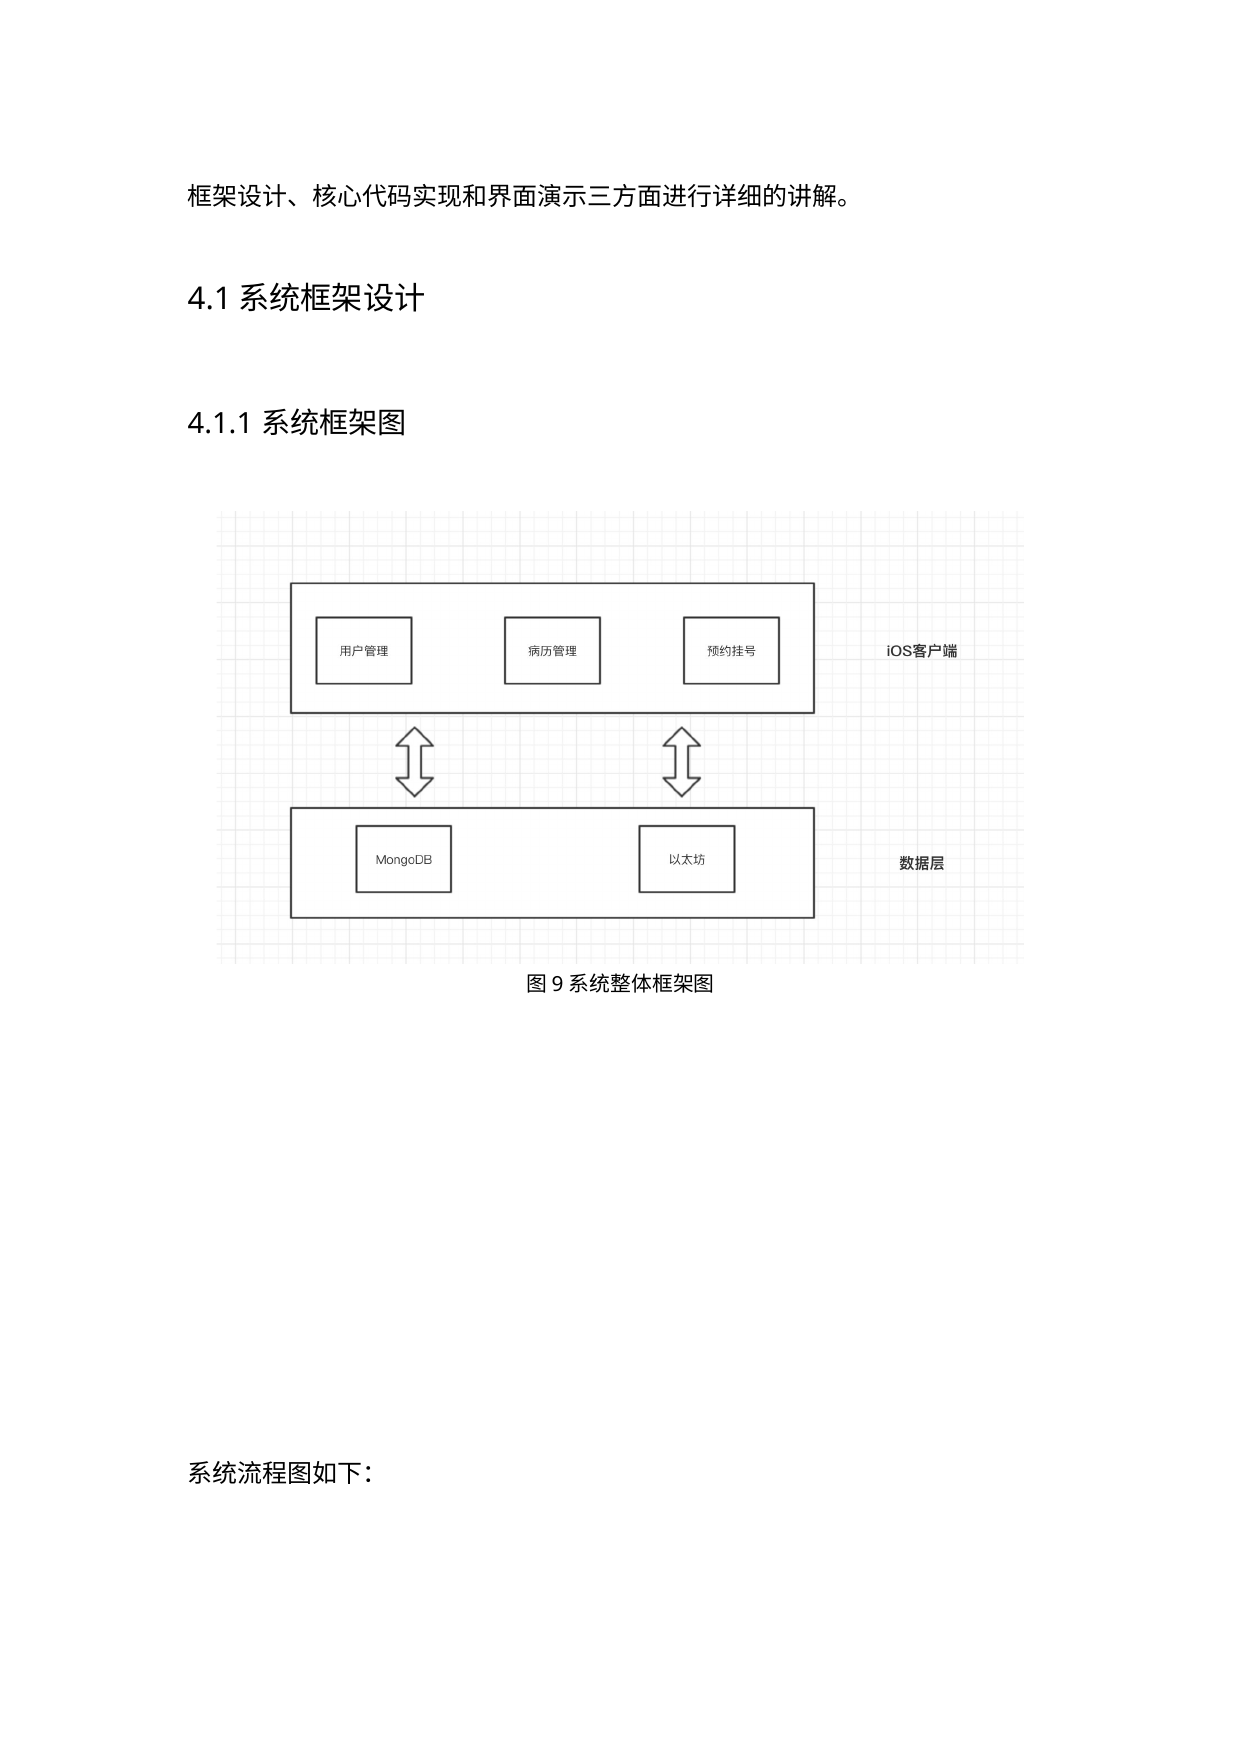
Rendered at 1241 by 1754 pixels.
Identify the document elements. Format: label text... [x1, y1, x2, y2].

text 图 9 系统整体框架图 [187, 966, 1053, 999]
subtitle 4.1.1 系统框架图 [187, 388, 1053, 453]
picture [216, 511, 1024, 964]
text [187, 162, 1053, 227]
text 系统流程图如下： [187, 1439, 1053, 1504]
subtitle 4.1系统框架设计 [187, 263, 1053, 328]
